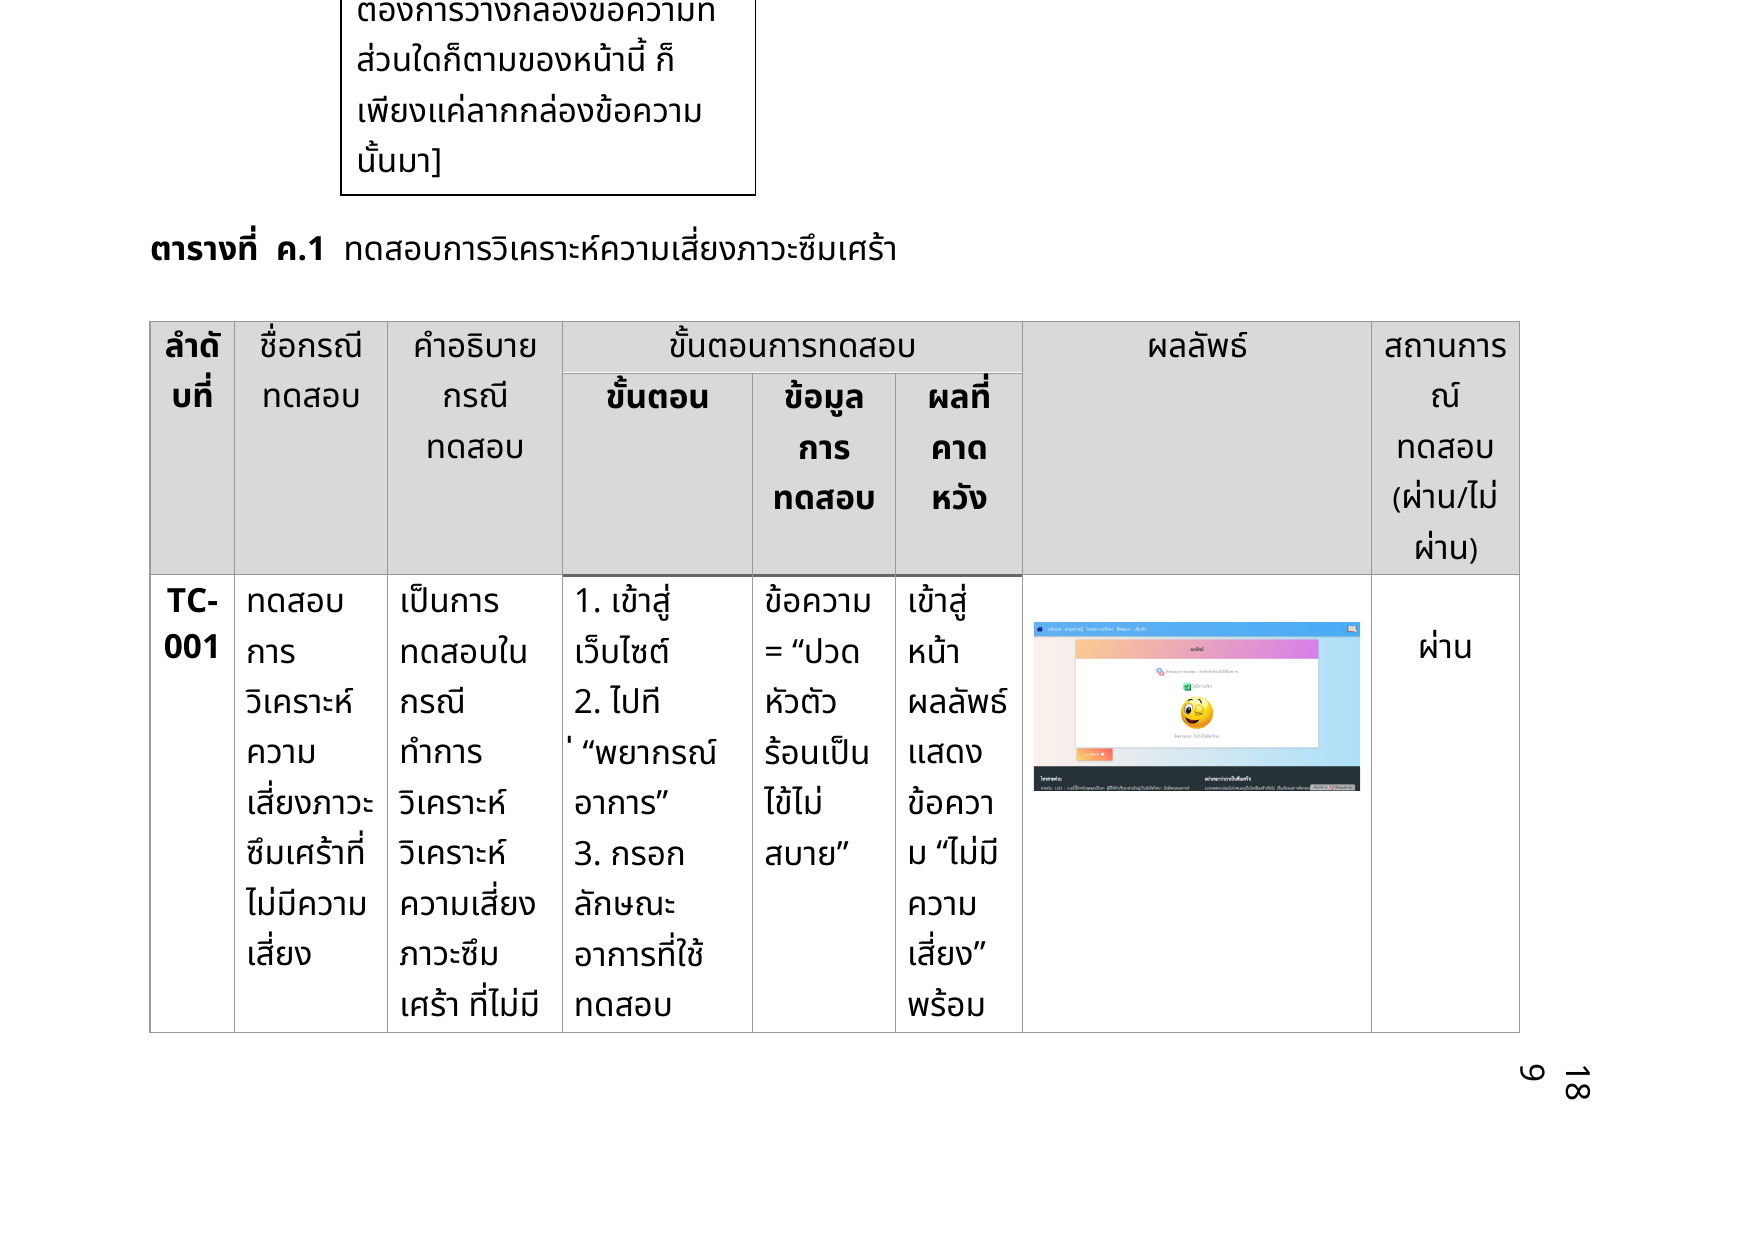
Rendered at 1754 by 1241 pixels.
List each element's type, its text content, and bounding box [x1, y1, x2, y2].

table_cell ทดสอบการวิเคราะห์ความเสี่ยงภาวะซึมเศร้าที่ไม่มีความเสี่ยง [235, 575, 387, 1032]
table_header คำอธิบายกรณีทดสอบ [388, 322, 562, 574]
table_header สถานการณ์ทดสอบ (ผ่าน/ไม่ผ่าน) [1372, 322, 1519, 574]
table_header ชื่อกรณีทดสอบ [235, 322, 387, 574]
table_cell 1. เข้าสู่เว็บไซต์ 2. ไปที่ “พยากรณ์อาการ” 3. กรอกลักษณะอาการที่ใช้ทดสอบ 4. คลิก “พยากรณ์” [563, 577, 752, 1032]
table_header ลำดับที่ [151, 322, 234, 574]
table_cell ขั้นตอน [563, 374, 752, 574]
table_cell เป็นการทดสอบในกรณี ทำการวิเคราะห์วิเคราะห์ความเสี่ยงภาวะซึมเศร้า ที่ไม่มีความเสี่ยง [388, 575, 562, 1032]
table_cell ข้อความ = “ปวดหัวตัวร้อนเป็นไข้ไม่สบาย” [753, 577, 895, 1032]
table_cell [1023, 575, 1371, 1032]
table_header ขั้นตอนการทดสอบ [563, 322, 1022, 372]
table_cell ผลที่คาดหวัง [896, 374, 1022, 574]
picture [1033, 622, 1361, 791]
table_cell ผ่าน [1372, 575, 1519, 1032]
table_header ผลลัพธ์ [1023, 322, 1371, 574]
text ตารางที่ ค.1 ทดสอบการวิเคราะห์ความเสี่ยงภาวะซึมเศร้า [150, 225, 1529, 276]
table_cell TC-001 [151, 575, 234, 1032]
table_cell ข้อมูลการทดสอบ [753, 374, 895, 574]
table_cell เข้าสู่หน้าผลลัพธ์แสดงข้อความ “ไม่มีความเสี่ยง” พร้อมข้อเสนอ แนะ [896, 577, 1022, 1032]
